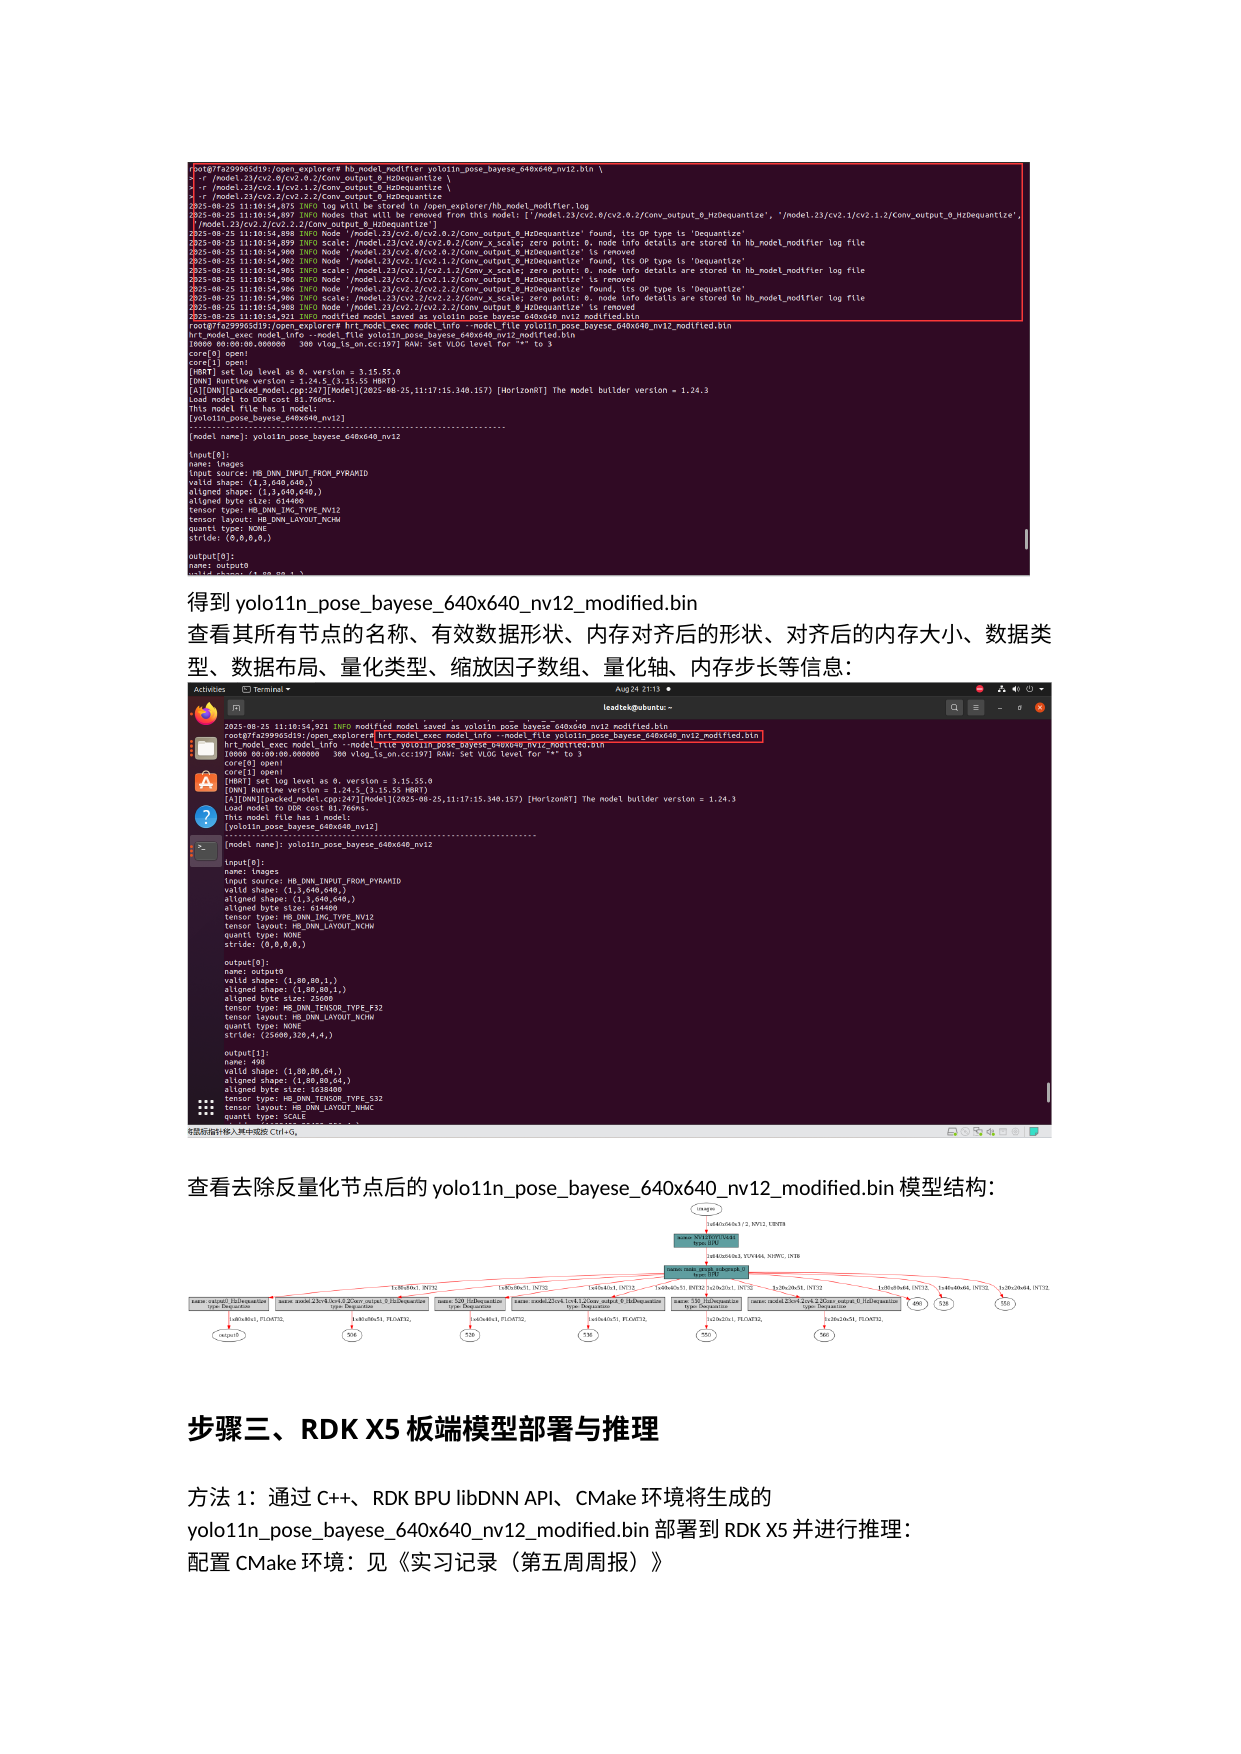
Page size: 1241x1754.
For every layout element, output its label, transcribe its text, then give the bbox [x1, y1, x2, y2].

picture [187, 682, 1052, 1138]
text 配置CMake环境：见《实习记录（第五周周报）》 [187, 1544, 1053, 1577]
text 查看其所有节点的名称、有效数据形状、内存对齐后的形状、对齐后的内存大小、数据类型、数据布局、量化类型、缩放因子数组、量化轴、内存步长等信息： [187, 617, 1053, 682]
text 方法1：通过C++、RDK BPU libDNN API、CMake环境将生成的 [187, 1479, 1053, 1512]
subtitle 步骤三、RDK X5板端模型部署与推理 [187, 1394, 1053, 1459]
text 查看去除反量化节点后的yolo11n_pose_bayese_640x640_nv12_modified.bin模型结构： [187, 1169, 1053, 1202]
picture [187, 1202, 1053, 1343]
picture [187, 162, 1030, 577]
text 得到yolo11n_pose_bayese_640x640_nv12_modified.bin [187, 584, 1053, 617]
text yolo11n_pose_bayese_640x640_nv12_modified.bin部署到RDK X5并进行推理： [187, 1512, 1053, 1544]
